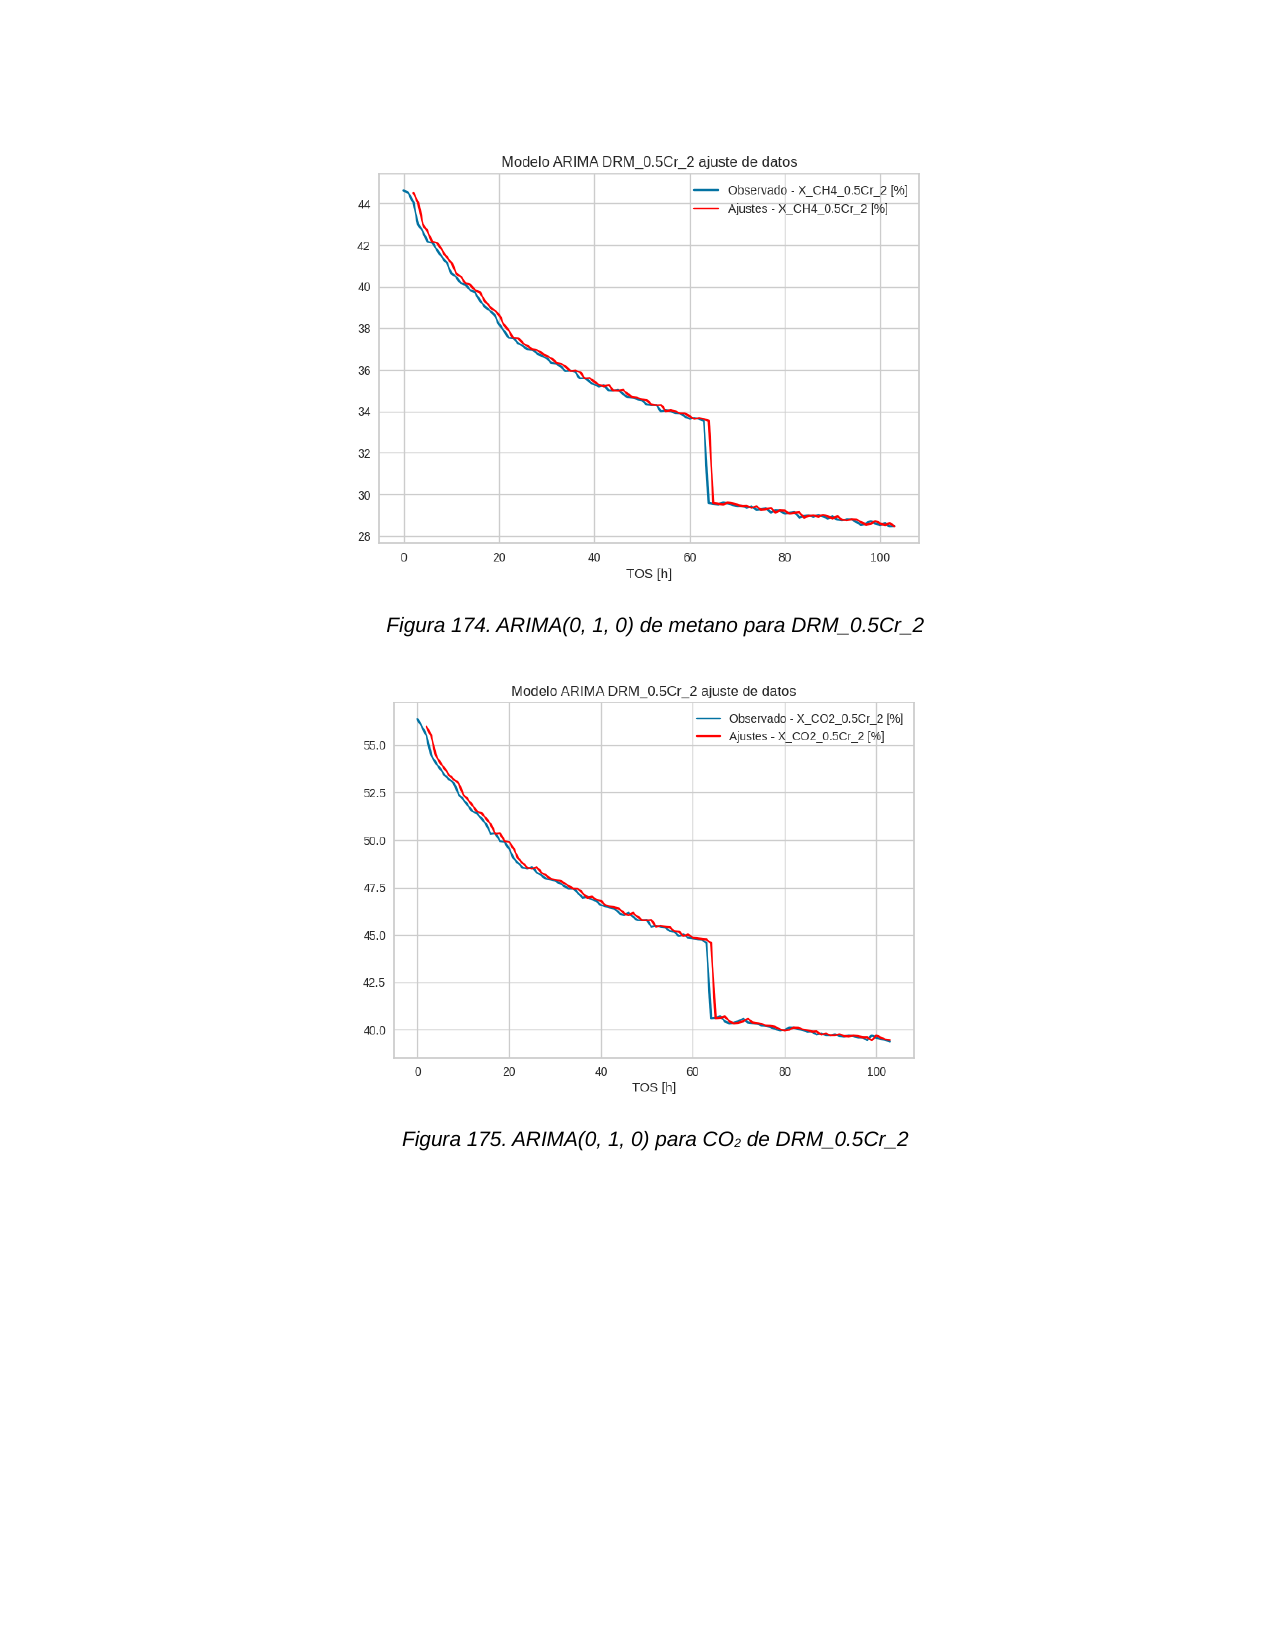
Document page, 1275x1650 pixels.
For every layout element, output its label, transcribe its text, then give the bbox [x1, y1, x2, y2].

text ARIMA(0, 1, 0) para CO2 de DRM_0.5Cr_2 [215, 1126, 1098, 1150]
picture [348, 147, 927, 589]
picture [354, 677, 921, 1102]
text ARIMA(0, 1, 0) de metano para DRM_0.5Cr_2 [215, 613, 1098, 637]
